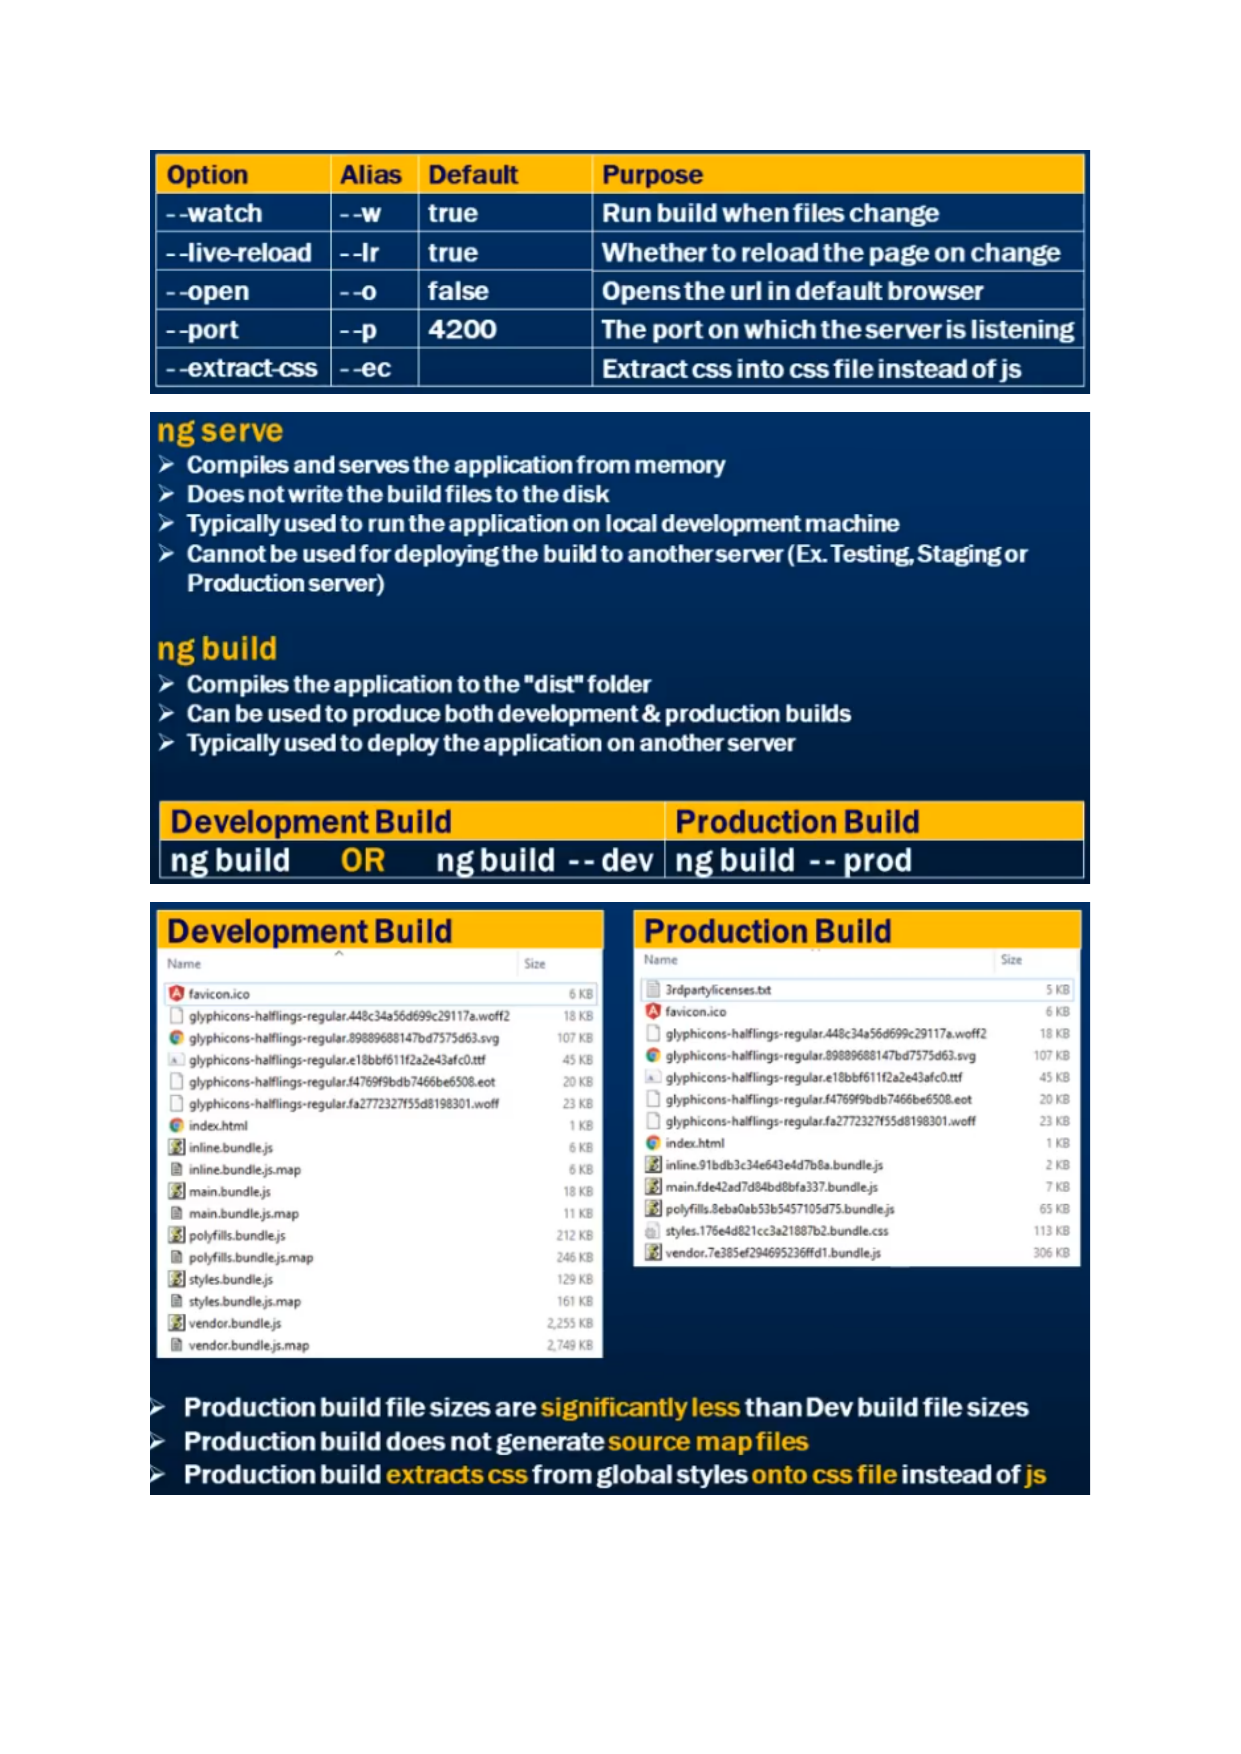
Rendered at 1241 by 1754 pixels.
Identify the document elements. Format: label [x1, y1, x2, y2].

picture [150, 412, 1091, 884]
picture [150, 150, 1091, 394]
picture [150, 902, 1091, 1495]
